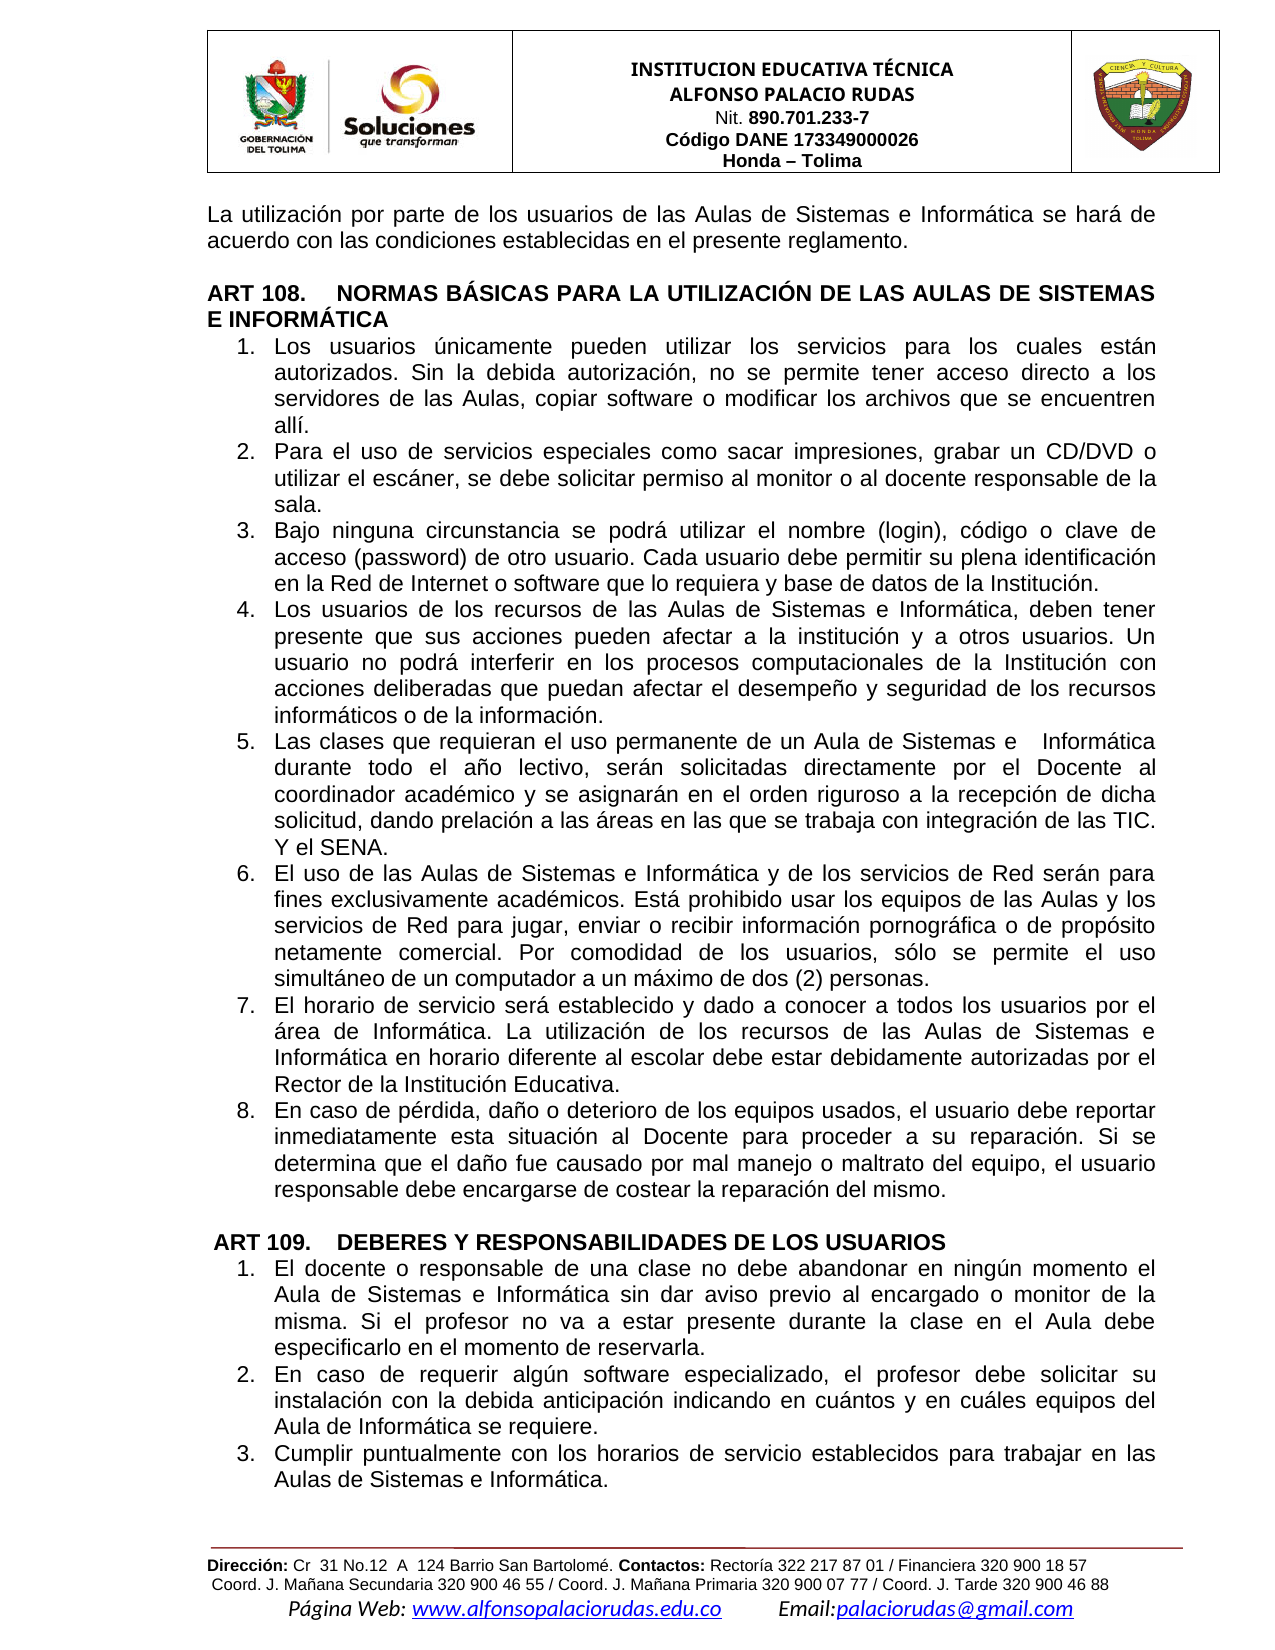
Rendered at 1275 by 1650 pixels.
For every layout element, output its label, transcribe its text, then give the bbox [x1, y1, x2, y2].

list Los usuarios únicamente pueden utilizar los servicios para los cuales están autorizados. Sin la debida autorización, no se permite tener acceso directo a los servidores de las Aulas, copiar software o modificar los archivos que se encuentren allí. [236, 333, 1157, 438]
text ART 109. DEBERES Y RESPONSABILIDADES DE LOS USUARIOS [207, 1229, 1157, 1255]
picture [238, 50, 480, 155]
list Las clases que requieran el uso permanente de un Aula de Sistemas e Informática durante todo el año lectivo, serán solicitadas directamente por el Docente al coordinador académico y se asignarán en el orden riguroso a la recepción de dicha solicitud, dando prelación a las áreas en las que se trabaja con integración de las TIC. Y el SENA. [236, 728, 1157, 860]
list El docente o responsable de una clase no debe abandonar en ningún momento el Aula de Sistemas e Informática sin dar aviso previo al encargado o monitor de la misma. Si el profesor no va a estar presente durante la clase en el Aula debe especificarlo en el momento de reservarla. [236, 1255, 1157, 1361]
list En caso de pérdida, daño o deterioro de los equipos usados, el usuario debe reportar inmediatamente esta situación al Docente para proceder a su reparación. Si se determina que el daño fue causado por mal manejo o maltrato del equipo, el usuario responsable debe encargarse de costear la reparación del mismo. [236, 1097, 1157, 1202]
list Para el uso de servicios especiales como sacar impresiones, grabar un CD/DVD o utilizar el escáner, se debe solicitar permiso al monitor o al docente responsable de la sala. [236, 438, 1157, 517]
list En caso de requerir algún software especializado, el profesor debe solicitar su instalación con la debida anticipación indicando en cuántos y en cuáles equipos del Aula de Informática se requiere. [236, 1361, 1157, 1439]
list El horario de servicio será establecido y dado a conocer a todos los usuarios por el área de Informática. La utilización de los recursos de las Aulas de Sistemas e Informática en horario diferente al escolar debe estar debidamente autorizadas por el Rector de la Institución Educativa. [236, 992, 1157, 1097]
list Los usuarios de los recursos de las Aulas de Sistemas e Informática, deben tener presente que sus acciones pueden afectar a la institución y a otros usuarios. Un usuario no podrá interferir en los procesos computacionales de la Institución con acciones deliberadas que puedan afectar el desempeño y seguridad de los recursos informáticos o de la información. [236, 596, 1157, 728]
text ART 108. NORMAS BÁSICAS PARA LA UTILIZACIÓN DE LAS AULAS DE SISTEMAS E INFORMÁTICA [207, 280, 1157, 333]
list Cumplir puntualmente con los horarios de servicio establecidos para trabajar en las Aulas de Sistemas e Informática. [236, 1439, 1157, 1492]
list El uso de las Aulas de Sistemas e Informática y de los servicios de Red serán para fines exclusivamente académicos. Está prohibido usar los equipos de las Aulas y los servicios de Red para jugar, enviar o recibir información pornográfica o de propósito netamente comercial. Por comodidad de los usuarios, sólo se permite el uso simultáneo de un computador a un máximo de dos (2) personas. [236, 860, 1157, 992]
text La utilización por parte de los usuarios de las Aulas de Sistemas e Informática se hará de acuerdo con las condiciones establecidas en el presente reglamento. [207, 201, 1157, 254]
list Bajo ninguna circunstancia se podrá utilizar el nombre (login), código o clave de acceso (password) de otro usuario. Cada usuario debe permitir su plena identificación en la Red de Internet o software que lo requiera y base de datos de la Institución. [236, 517, 1157, 596]
